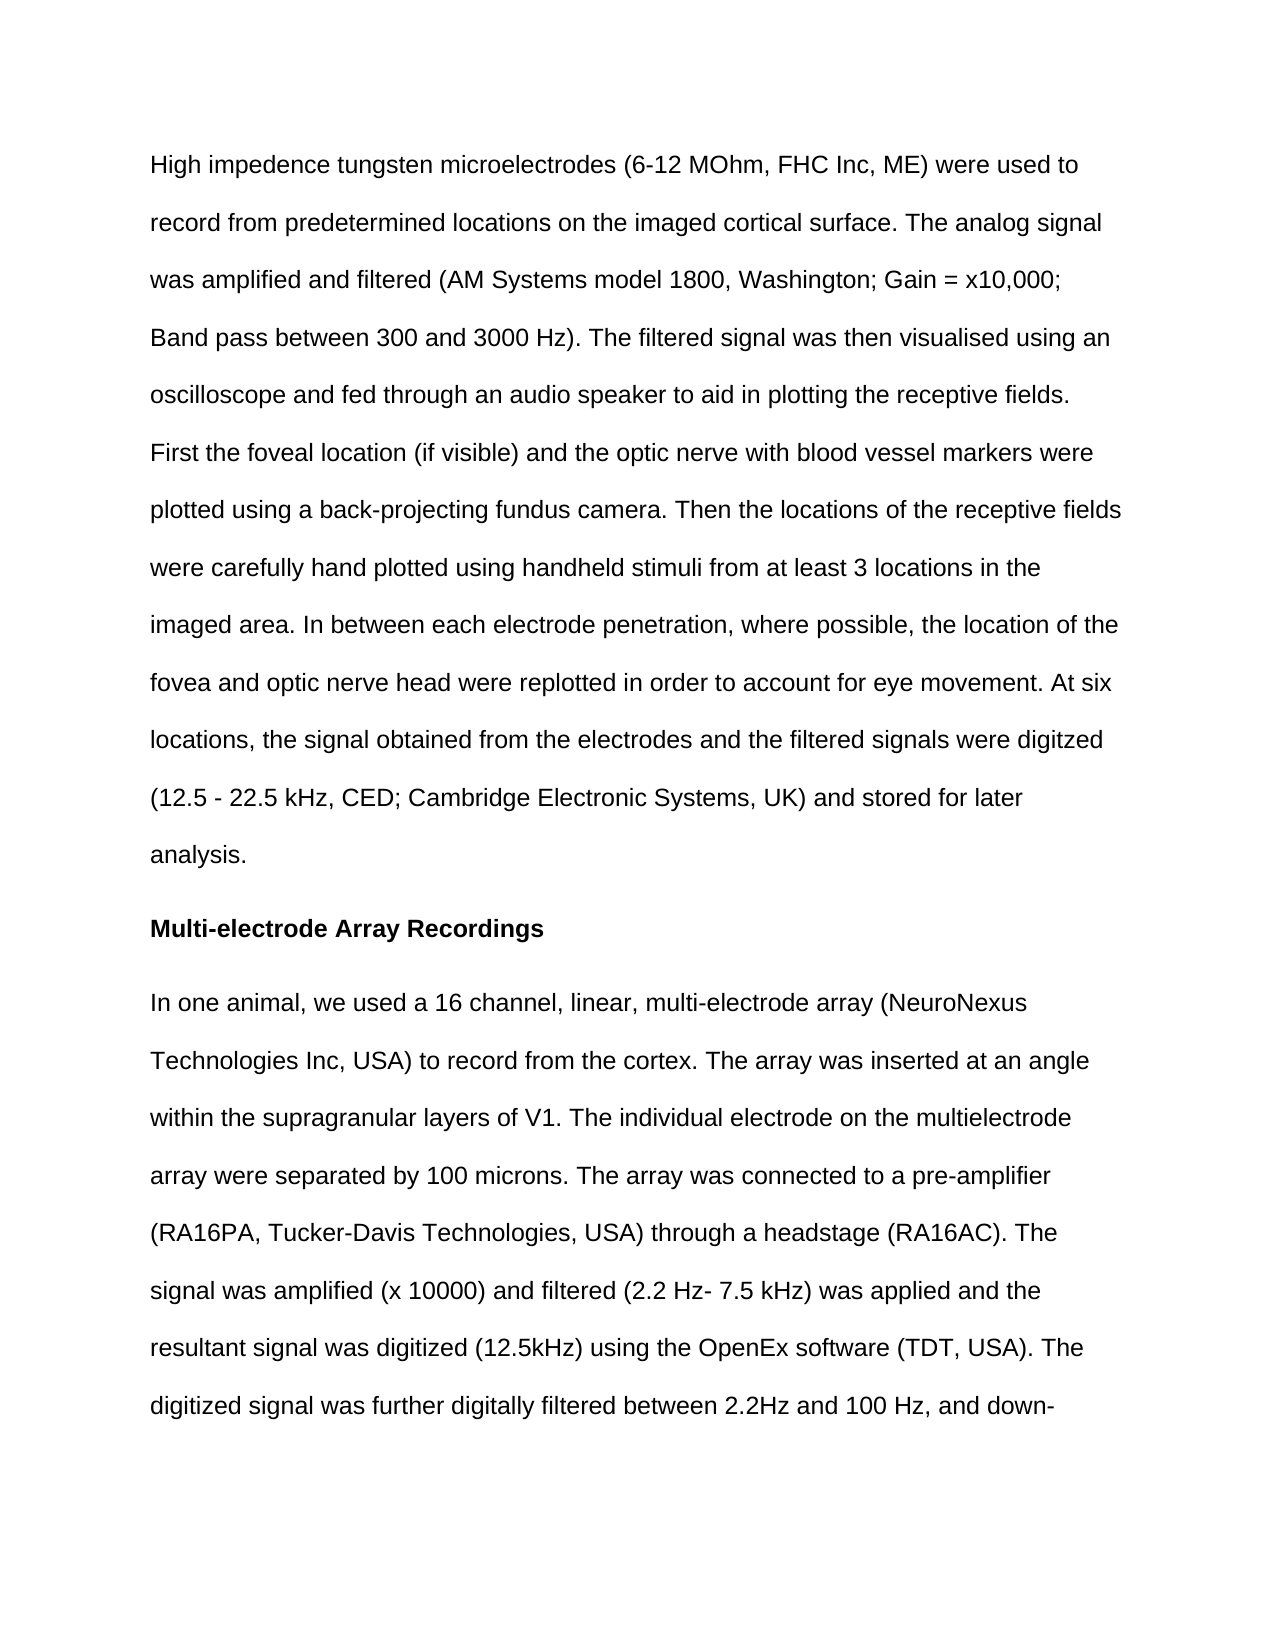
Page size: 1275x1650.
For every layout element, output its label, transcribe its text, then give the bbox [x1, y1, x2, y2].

text High impedence tungsten microelectrodes (6-12 MOhm, FHC Inc, ME) were used to record from predetermined locations on the imaged cortical surface. The analog signal was amplified and filtered (AM Systems model 1800, Washington; Gain = x10,000; Band pass between 300 and 3000 Hz). The filtered signal was then visualised using an oscilloscope and fed through an audio speaker to aid in plotting the receptive fields. First the foveal location (if visible) and the optic nerve with blood vessel markers were plotted using a back-projecting fundus camera. Then the locations of the receptive fields were carefully hand plotted using handheld stimuli from at least 3 locations in the imaged area. In between each electrode penetration, where possible, the location of the fovea and optic nerve head were replotted in order to account for eye movement. At six locations, the signal obtained from the electrodes and the filtered signals were digitzed (12.5 - 22.5 kHz, CED; Cambridge Electronic Systems, UK) and stored for later analysis. [150, 150, 1125, 869]
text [150, 988, 1125, 1419]
text Multi-electrode Array Recordings [150, 914, 1125, 943]
